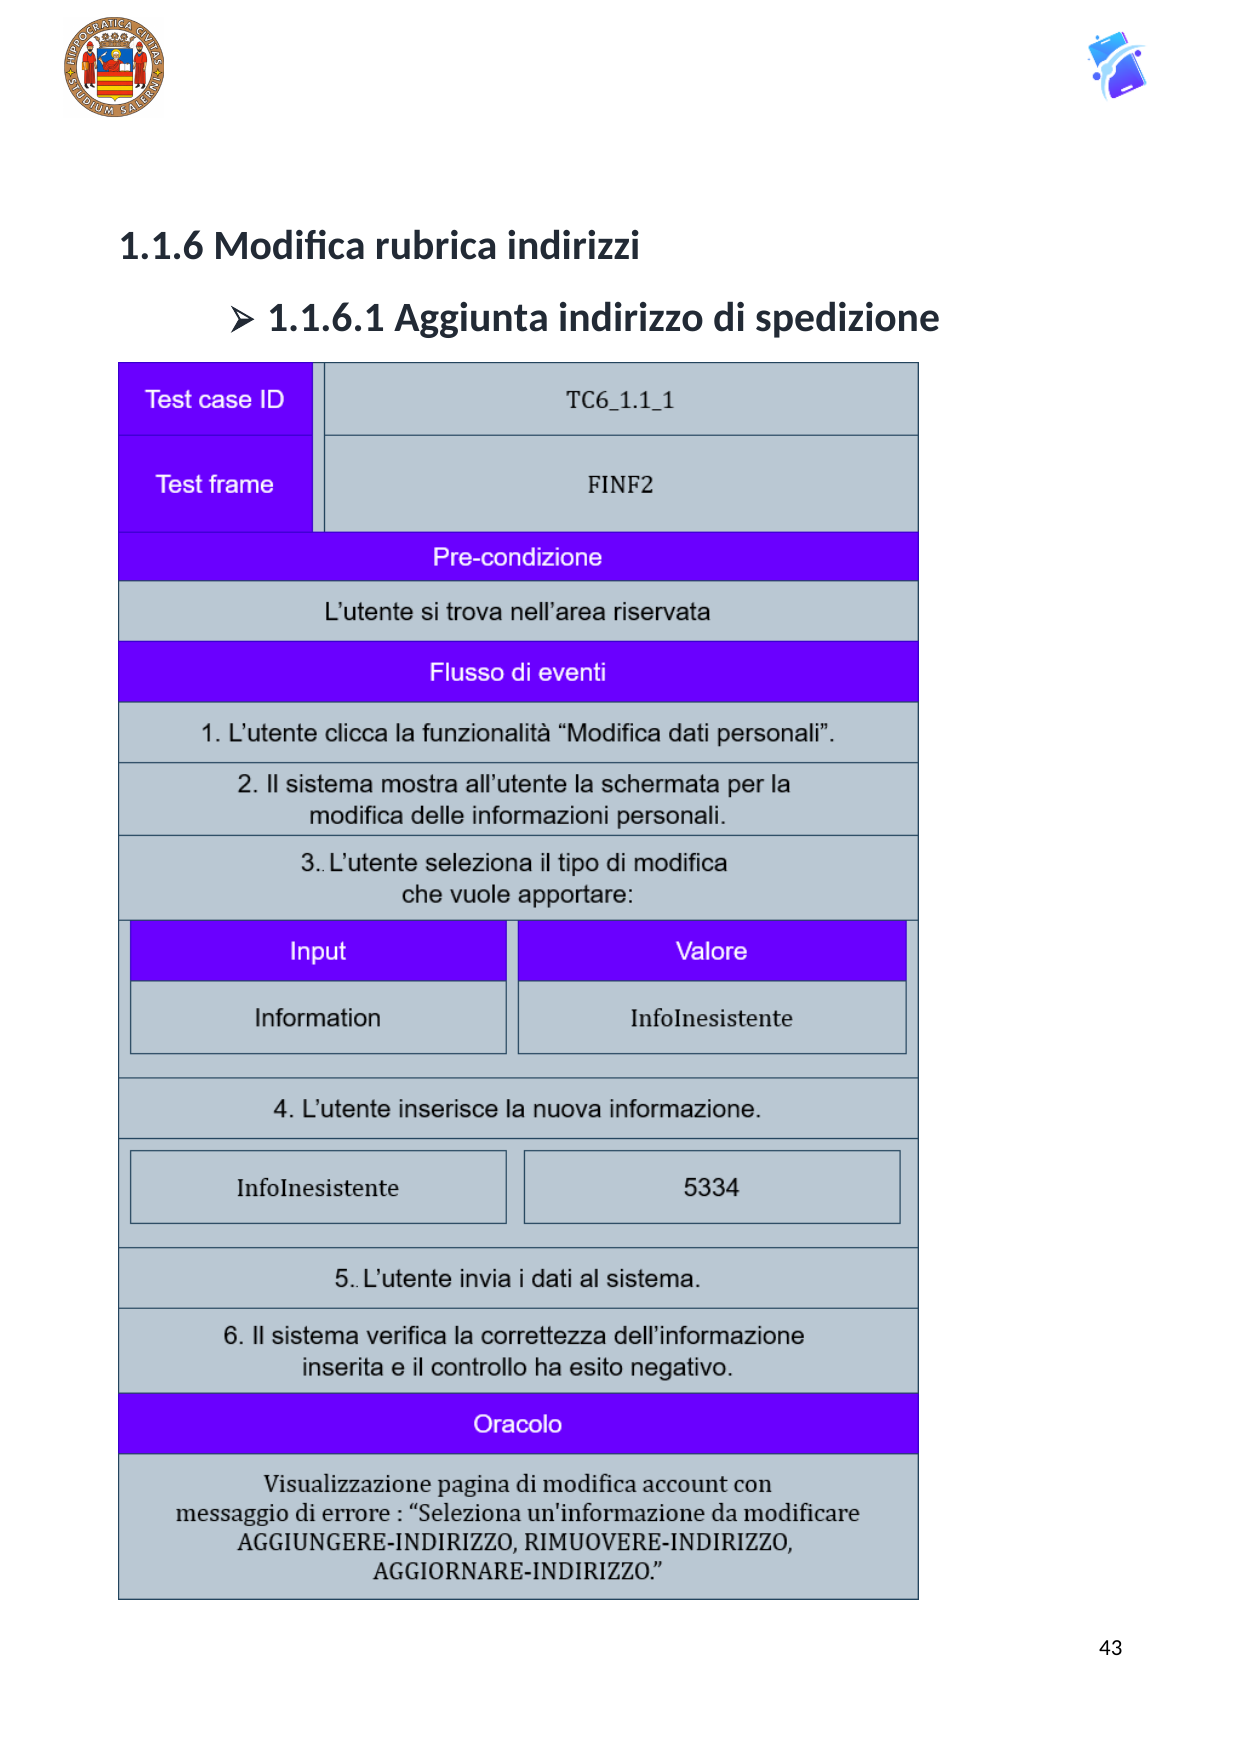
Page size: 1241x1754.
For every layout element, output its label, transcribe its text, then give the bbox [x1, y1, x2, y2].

picture [63, 17, 164, 118]
list 1.1.6.1 Aggiunta indirizzo di spedizione [229, 291, 1122, 342]
picture [1061, 11, 1174, 133]
text 1.1.6 Modifica rubrica indirizzi [118, 219, 1122, 270]
picture [118, 362, 919, 1600]
